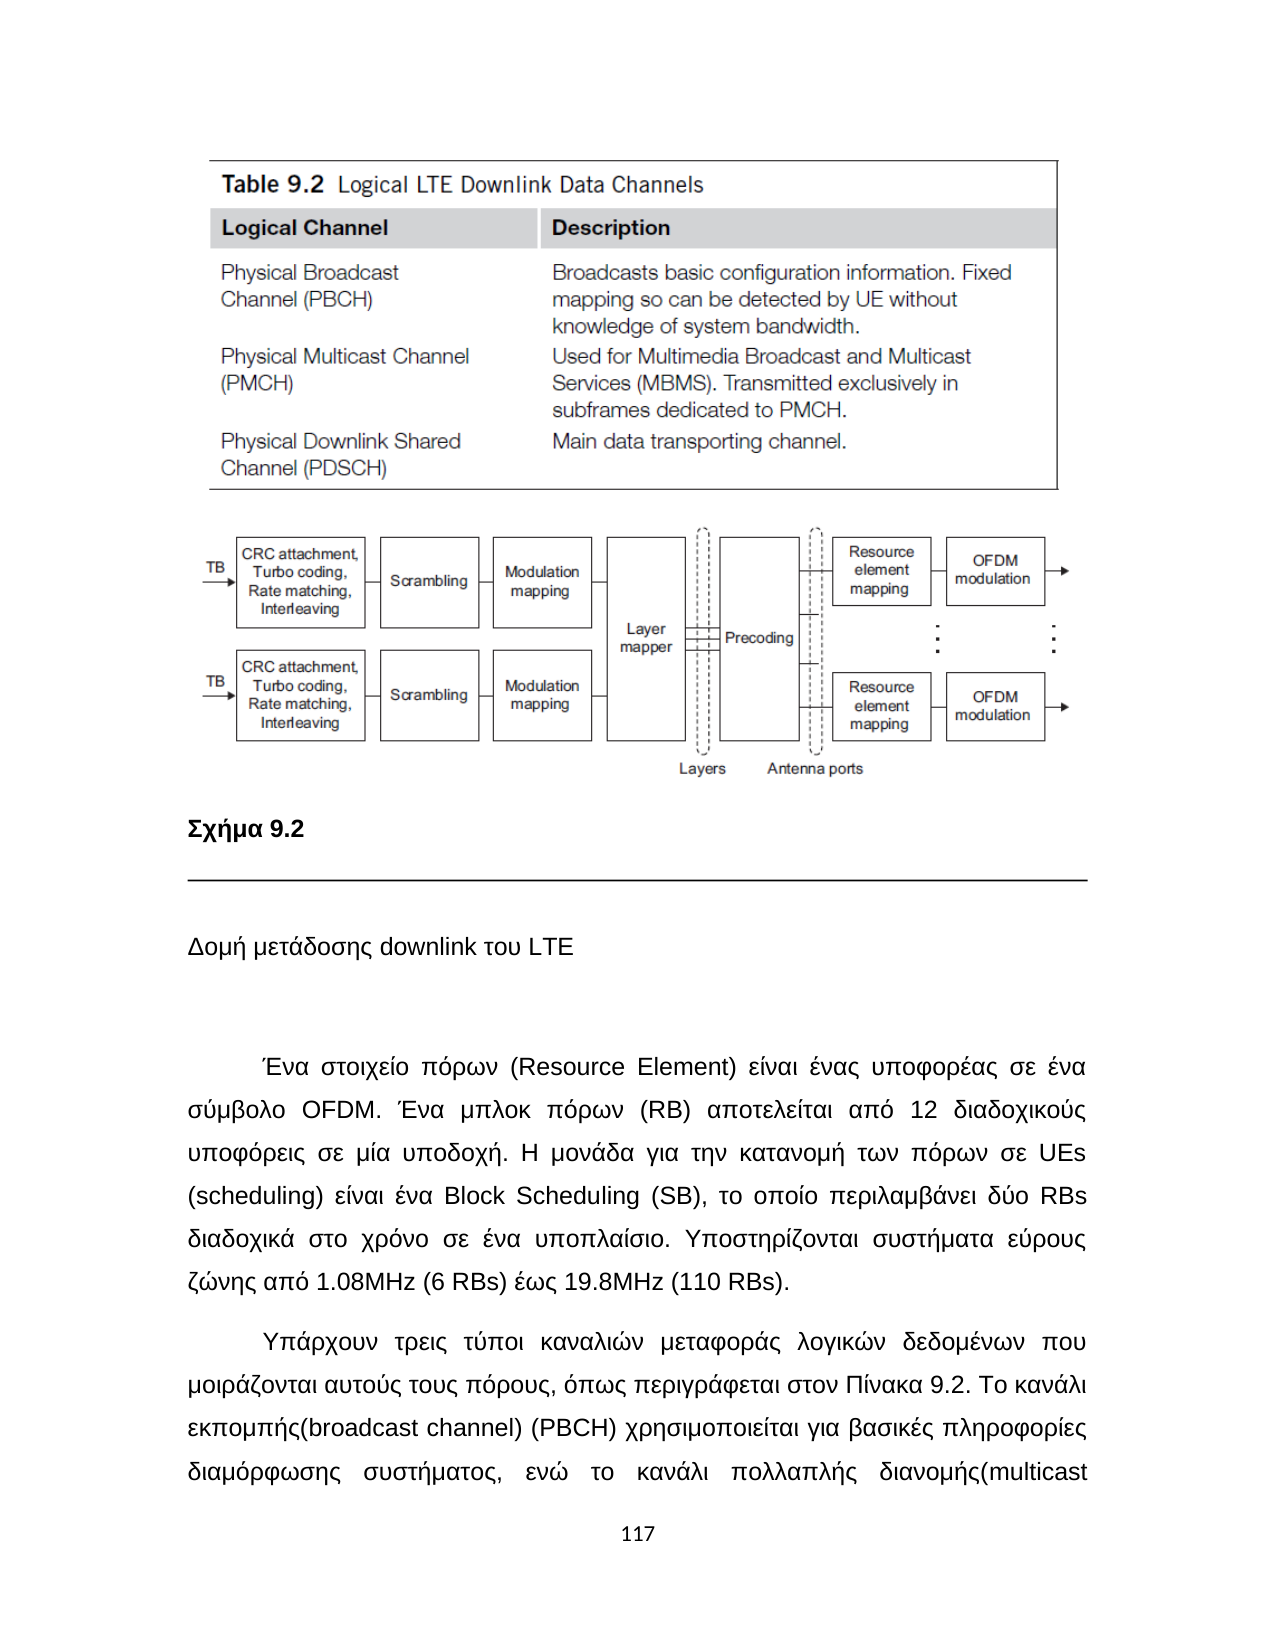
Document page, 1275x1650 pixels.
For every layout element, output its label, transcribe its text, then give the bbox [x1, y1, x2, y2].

text Ένα στοιχείο πόρων (Resource Element) είναι ένας υποφορέας σε ένα σύμβολο OFDM. Ένα μπλοκ πόρων (RB) αποτελείται από 12 διαδοχικούς υποφόρεις σε μία υποδοχή. Η μονάδα για την κατανομή των πόρων σε UEs (scheduling) είναι ένα Block Scheduling (SB), το οποίο περιλαμβάνει δύο RBs διαδοχικά στο χρόνο σε ένα υποπλαίσιο. Υποστηρίζονται συστήματα εύρους ζώνης από 1.08MHz (6 RBs) έως 19.8MHz (110 RBs). [187, 1052, 1087, 1296]
text Δομή μετάδοσης downlink του LTE [187, 932, 1087, 961]
text Σχήμα 9.2 [187, 814, 1087, 842]
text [187, 1327, 1087, 1485]
